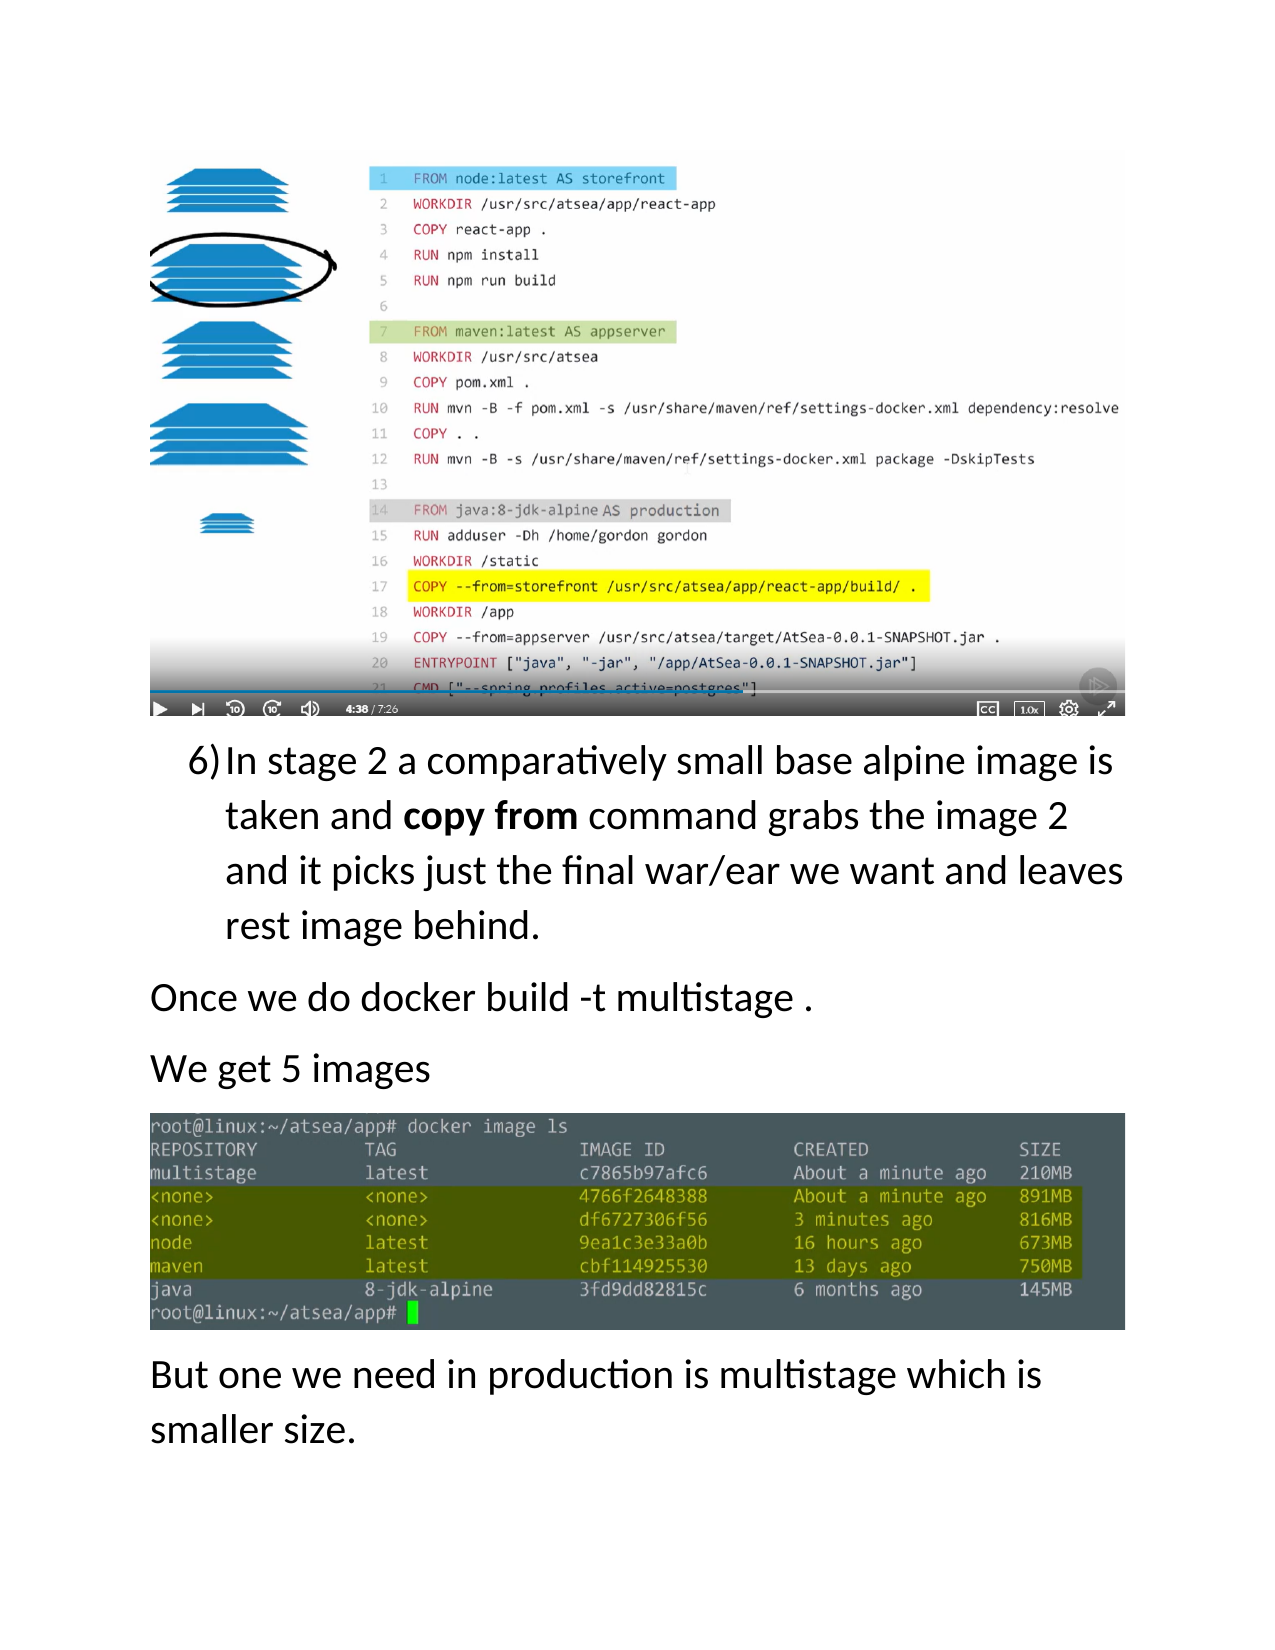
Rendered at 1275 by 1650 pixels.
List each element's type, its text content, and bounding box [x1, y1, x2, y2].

text Once we do docker build -t multistage . [150, 971, 1125, 1021]
text But one we need in production is multistage which is smaller size. [150, 1348, 1125, 1454]
list In stage 2 a comparatively small base alpine image is taken and copy from command grabs the image 2 and it picks just the final war/ear we want and leaves rest image behind. [187, 734, 1125, 950]
picture [150, 1113, 1125, 1330]
picture [150, 150, 1125, 716]
text We get 5 images [150, 1042, 1125, 1093]
